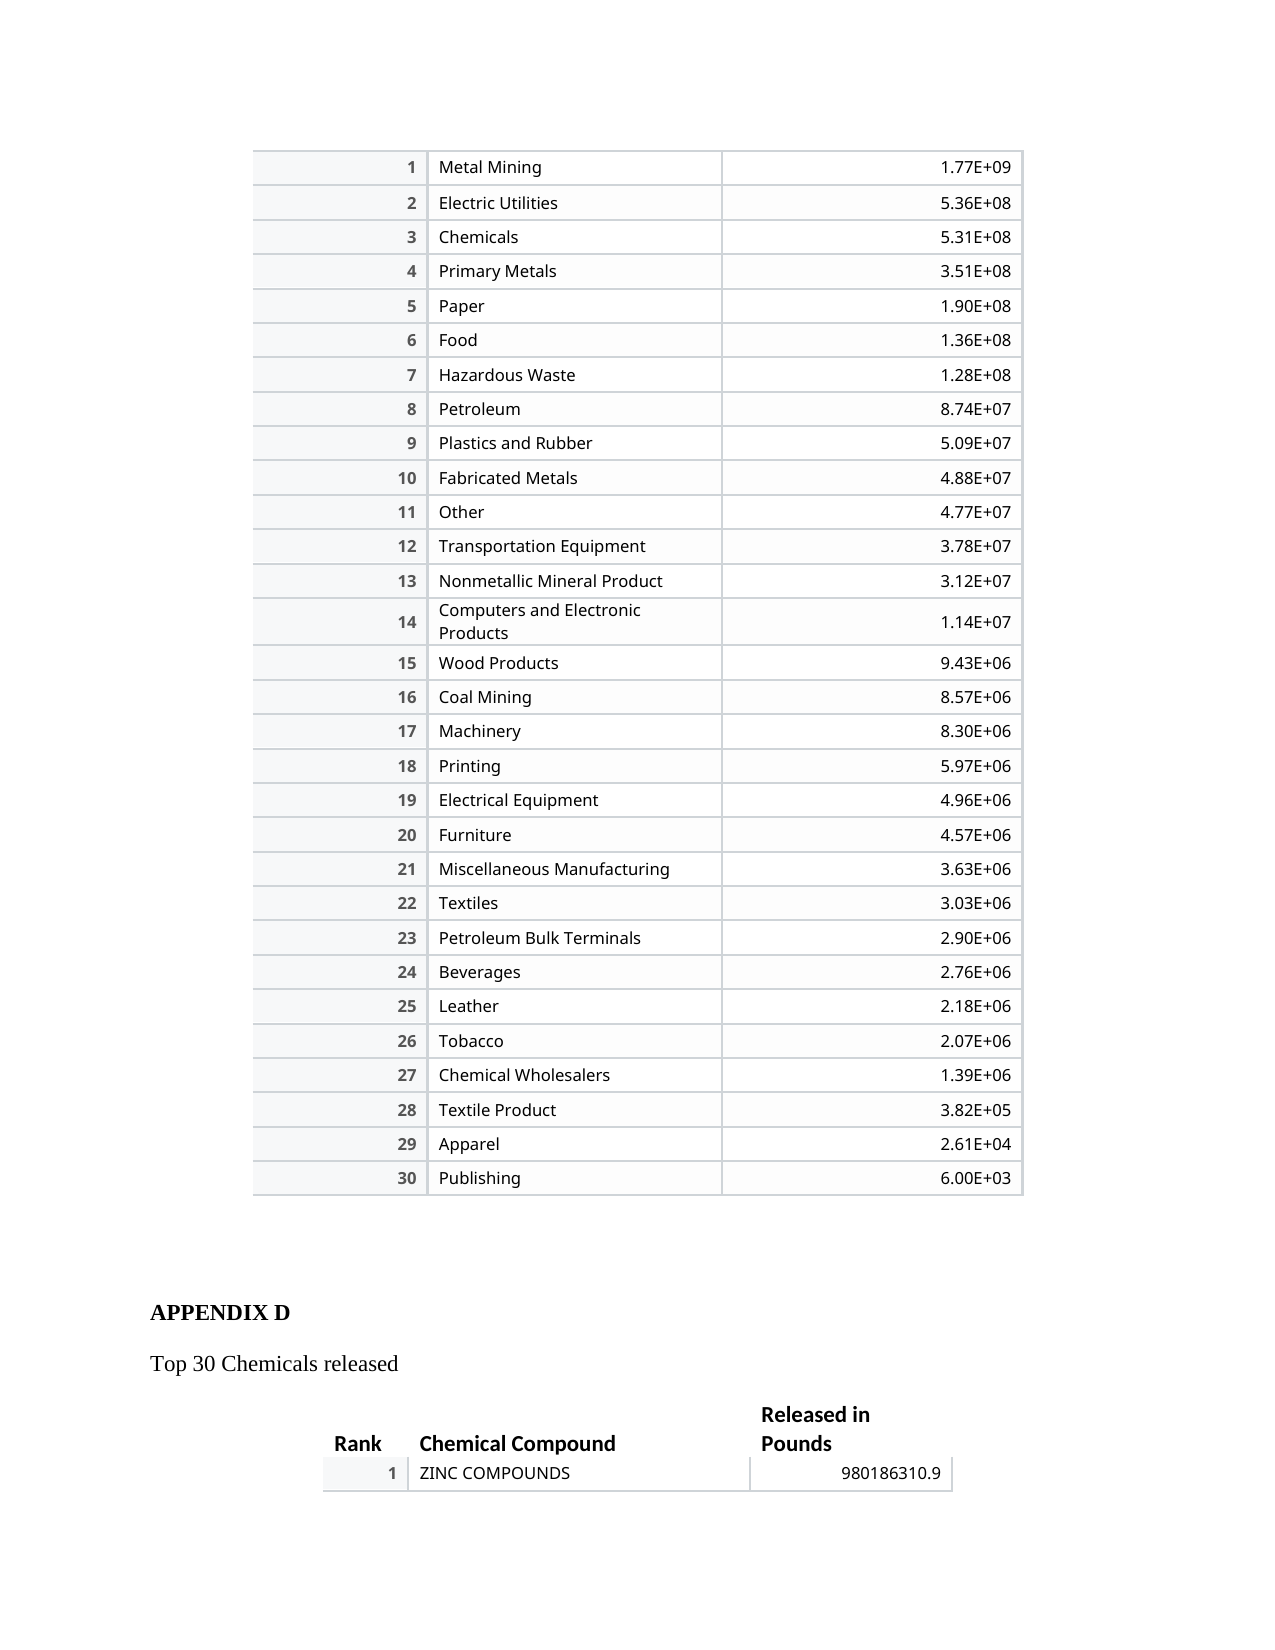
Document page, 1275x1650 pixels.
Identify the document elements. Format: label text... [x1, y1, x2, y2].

table_cell 19 [253, 784, 426, 816]
table_cell 8.74E+07 [723, 393, 1021, 425]
table_cell 1 [323, 1457, 407, 1489]
table_cell Printing [429, 750, 721, 782]
table_header Chemical Compound [408, 1401, 750, 1457]
table_cell 7 [253, 358, 426, 391]
table_cell Hazardous Waste [429, 358, 721, 391]
table_cell 3.78E+07 [723, 530, 1021, 562]
table_cell Coal Mining [429, 681, 721, 713]
table_cell 3.51E+08 [723, 255, 1021, 287]
table_cell 2.76E+06 [723, 956, 1021, 988]
table_cell ZINC COMPOUNDS [409, 1457, 749, 1489]
table_cell 24 [253, 956, 426, 988]
table_cell 23 [253, 921, 426, 954]
table_cell Machinery [429, 715, 721, 747]
table_cell Petroleum [429, 393, 721, 425]
table_cell 1.28E+08 [723, 358, 1021, 391]
table_cell 2 [253, 186, 426, 219]
table_cell 18 [253, 750, 426, 782]
table_cell Transportation Equipment [429, 530, 721, 562]
table_cell 20 [253, 818, 426, 851]
table_cell 9.43E+06 [723, 646, 1021, 679]
table_cell 2.90E+06 [723, 921, 1021, 954]
table_cell 3.63E+06 [723, 853, 1021, 885]
table_cell 5.31E+08 [723, 221, 1021, 253]
table_cell Furniture [429, 818, 721, 851]
table_header Rank [323, 1401, 408, 1457]
table_cell Tobacco [429, 1025, 721, 1057]
table_cell Textile Product [429, 1093, 721, 1126]
table_cell Paper [429, 290, 721, 322]
table_cell Plastics and Rubber [429, 427, 721, 459]
table_cell 10 [253, 461, 426, 494]
table_cell 5.09E+07 [723, 427, 1021, 459]
table_cell Leather [429, 990, 721, 1022]
table_cell Textiles [429, 887, 721, 919]
table_cell 4 [253, 255, 426, 287]
table_cell Electric Utilities [429, 186, 721, 219]
table_cell 6 [253, 324, 426, 356]
table_cell 2.18E+06 [723, 990, 1021, 1022]
table_cell 30 [253, 1162, 426, 1194]
table_cell 4.96E+06 [723, 784, 1021, 816]
table_cell 28 [253, 1093, 426, 1126]
table_cell 9 [253, 427, 426, 459]
table_cell 27 [253, 1059, 426, 1091]
table_cell 1 [253, 152, 426, 184]
table_cell 5 [253, 290, 426, 322]
table_cell 1.77E+09 [723, 152, 1021, 184]
table_cell 8 [253, 393, 426, 425]
table_cell 1.39E+06 [723, 1059, 1021, 1091]
table_cell Electrical Equipment [429, 784, 721, 816]
table_cell Petroleum Bulk Terminals [429, 921, 721, 954]
text APPENDIX D [150, 1298, 1125, 1325]
table_cell Food [429, 324, 721, 356]
table_cell Computers and Electronic Products [429, 599, 721, 644]
table_cell Metal Mining [429, 152, 721, 184]
table_cell 29 [253, 1128, 426, 1160]
table_cell 5.36E+08 [723, 186, 1021, 219]
table_cell 13 [253, 565, 426, 597]
table_cell 4.77E+07 [723, 496, 1021, 528]
table_cell 1.90E+08 [723, 290, 1021, 322]
table_cell 3.12E+07 [723, 565, 1021, 597]
table_cell Apparel [429, 1128, 721, 1160]
text Top 30 Chemicals released [150, 1349, 1125, 1376]
table_cell Other [429, 496, 721, 528]
table_cell 8.57E+06 [723, 681, 1021, 713]
table_cell 22 [253, 887, 426, 919]
table_cell 25 [253, 990, 426, 1022]
table_cell 4.88E+07 [723, 461, 1021, 494]
table_cell 980186310.9 [751, 1457, 951, 1489]
table_cell Wood Products [429, 646, 721, 679]
table_cell Beverages [429, 956, 721, 988]
table_cell 17 [253, 715, 426, 747]
table_cell 14 [253, 599, 426, 644]
table_cell 8.30E+06 [723, 715, 1021, 747]
table_cell 1.36E+08 [723, 324, 1021, 356]
table_cell 2.61E+04 [723, 1128, 1021, 1160]
table_cell Chemicals [429, 221, 721, 253]
table_cell 11 [253, 496, 426, 528]
table_cell 3 [253, 221, 426, 253]
table_cell Miscellaneous Manufacturing [429, 853, 721, 885]
table_cell Chemical Wholesalers [429, 1059, 721, 1091]
table_cell 12 [253, 530, 426, 562]
table_cell 3.82E+05 [723, 1093, 1021, 1126]
table_header Released in Pounds [750, 1401, 952, 1457]
table_cell 4.57E+06 [723, 818, 1021, 851]
table_cell 26 [253, 1025, 426, 1057]
table_cell 15 [253, 646, 426, 679]
table_cell Primary Metals [429, 255, 721, 287]
table_cell Fabricated Metals [429, 461, 721, 494]
table_cell 5.97E+06 [723, 750, 1021, 782]
table_cell Publishing [429, 1162, 721, 1194]
table_cell 21 [253, 853, 426, 885]
table_cell 16 [253, 681, 426, 713]
table_cell 1.14E+07 [723, 599, 1021, 644]
table_cell 2.07E+06 [723, 1025, 1021, 1057]
table_cell 6.00E+03 [723, 1162, 1021, 1194]
table_cell 3.03E+06 [723, 887, 1021, 919]
table_cell Nonmetallic Mineral Product [429, 565, 721, 597]
